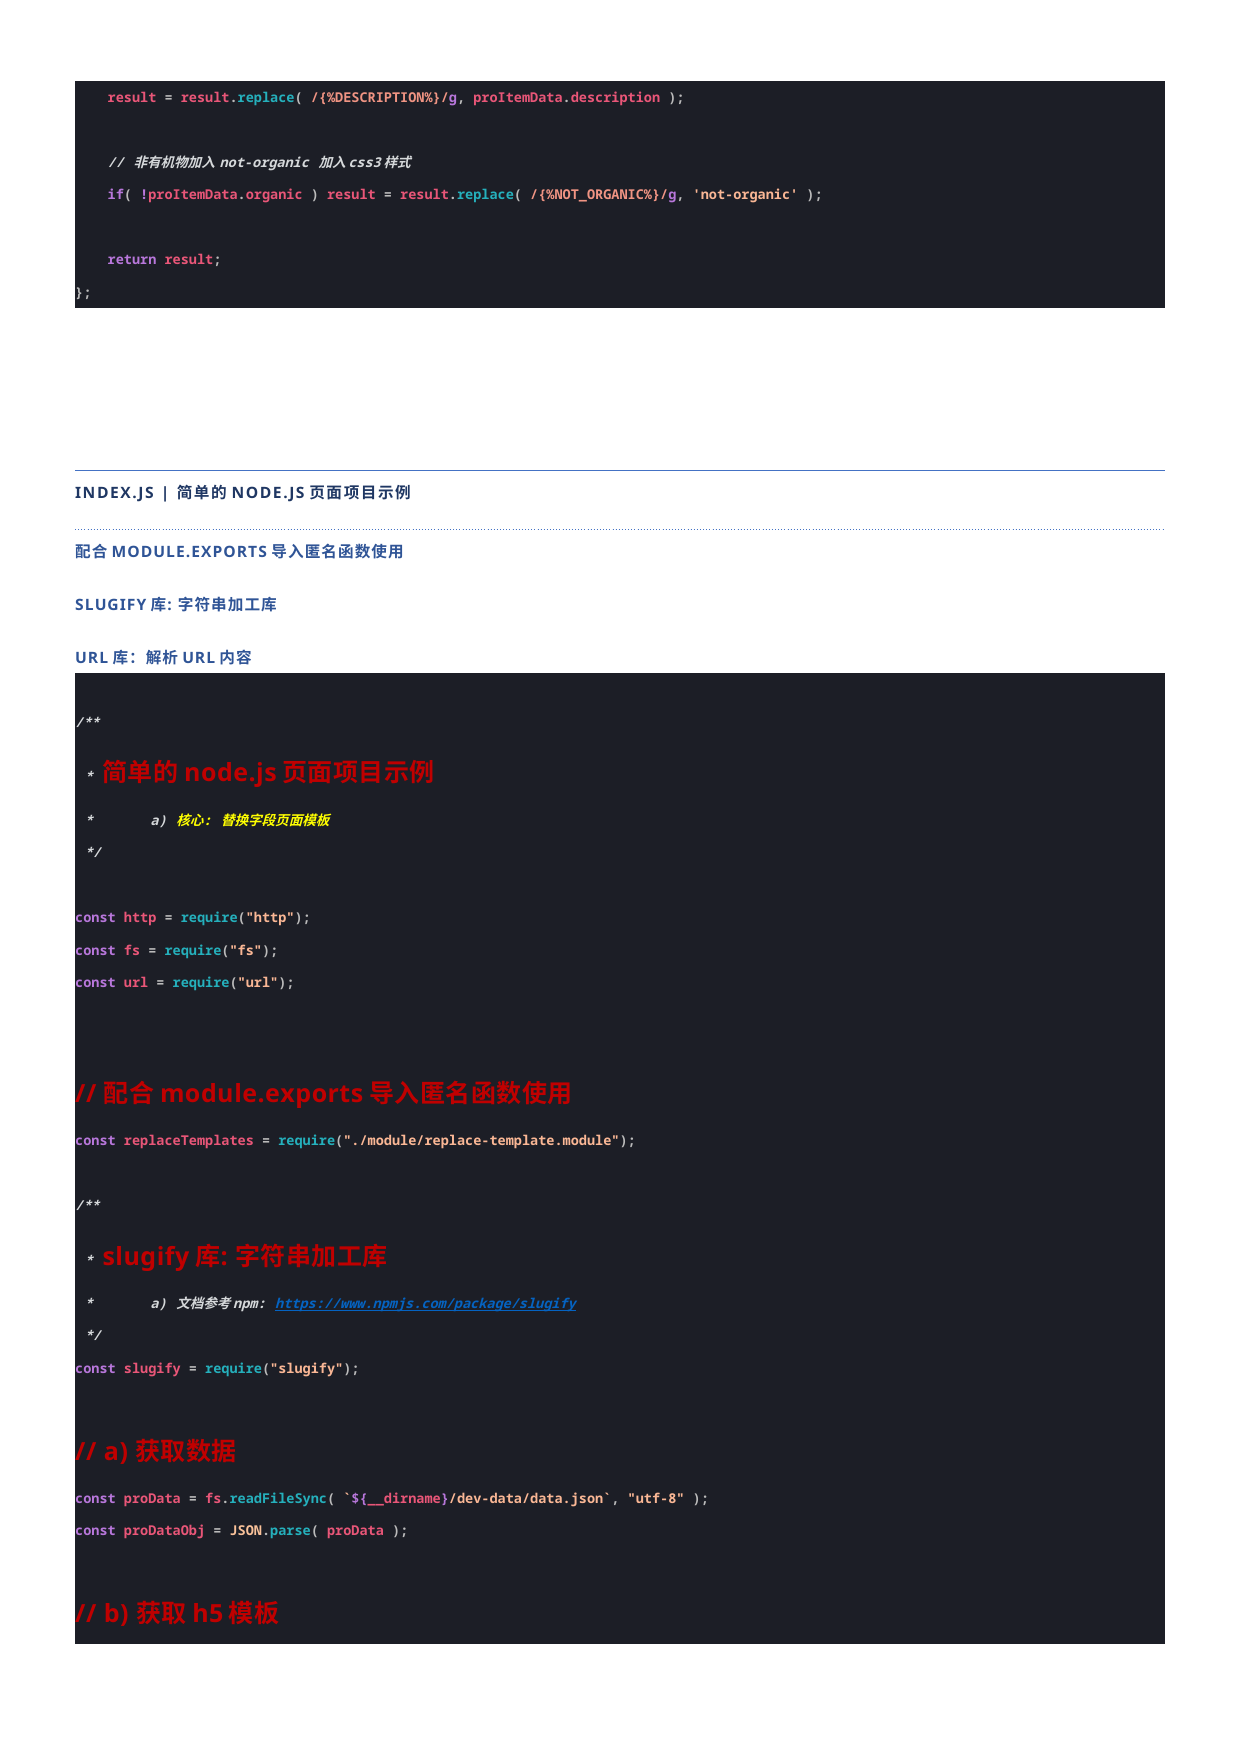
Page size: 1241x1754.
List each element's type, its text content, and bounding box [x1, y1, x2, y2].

text const slugify = require("slugify"); [75, 1352, 1165, 1384]
text // b) 获取h5模板 [75, 1579, 1165, 1644]
text * a) 核心: 替换字段页面模板 [75, 803, 1165, 836]
text * a) 文档参考npm: https://www.npmjs.com/package/slugify [75, 1287, 1165, 1319]
text if( !proItemData.organic ) result = result.replace( /{%NOT_ORGANIC%}/g, 'not-organic' ); [75, 178, 1165, 211]
text */ [75, 836, 1165, 868]
text */ [75, 1319, 1165, 1352]
text /** [75, 1189, 1165, 1222]
text return result; [75, 243, 1165, 276]
text // 非有机物加入 not-organic 加入css3样式 [75, 146, 1165, 178]
subtitle url库：解析url内容 [75, 635, 1165, 673]
text result = result.replace( /{%DESCRIPTION%}/g, proItemData.description ); [75, 81, 1165, 113]
text }; [75, 276, 1165, 308]
text const replaceTemplates = require("./module/replace-template.module"); [75, 1124, 1165, 1157]
text // 配合module.exports导入匿名函数使用 [75, 1059, 1165, 1124]
text * slugify库: 字符串加工库 [75, 1222, 1165, 1287]
text // a) 获取数据 [75, 1417, 1165, 1482]
text const proData = fs.readFileSync( `${__dirname}/dev-data/data.json`, "utf-8" ); [75, 1482, 1165, 1514]
text const url = require("url"); [75, 966, 1165, 998]
text * 简单的node.js页面项目示例 [75, 738, 1165, 803]
subtitle slugify库: 字符串加工库 [75, 582, 1165, 620]
text const fs = require("fs"); [75, 933, 1165, 966]
subtitle index.js | 简单的node.js页面项目示例 [75, 471, 1165, 508]
text const http = require("http"); [75, 901, 1165, 933]
text const proDataObj = JSON.parse( proData ); [75, 1514, 1165, 1547]
subtitle 配合module.exports导入匿名函数使用 [75, 528, 1165, 567]
text /** [75, 706, 1165, 738]
